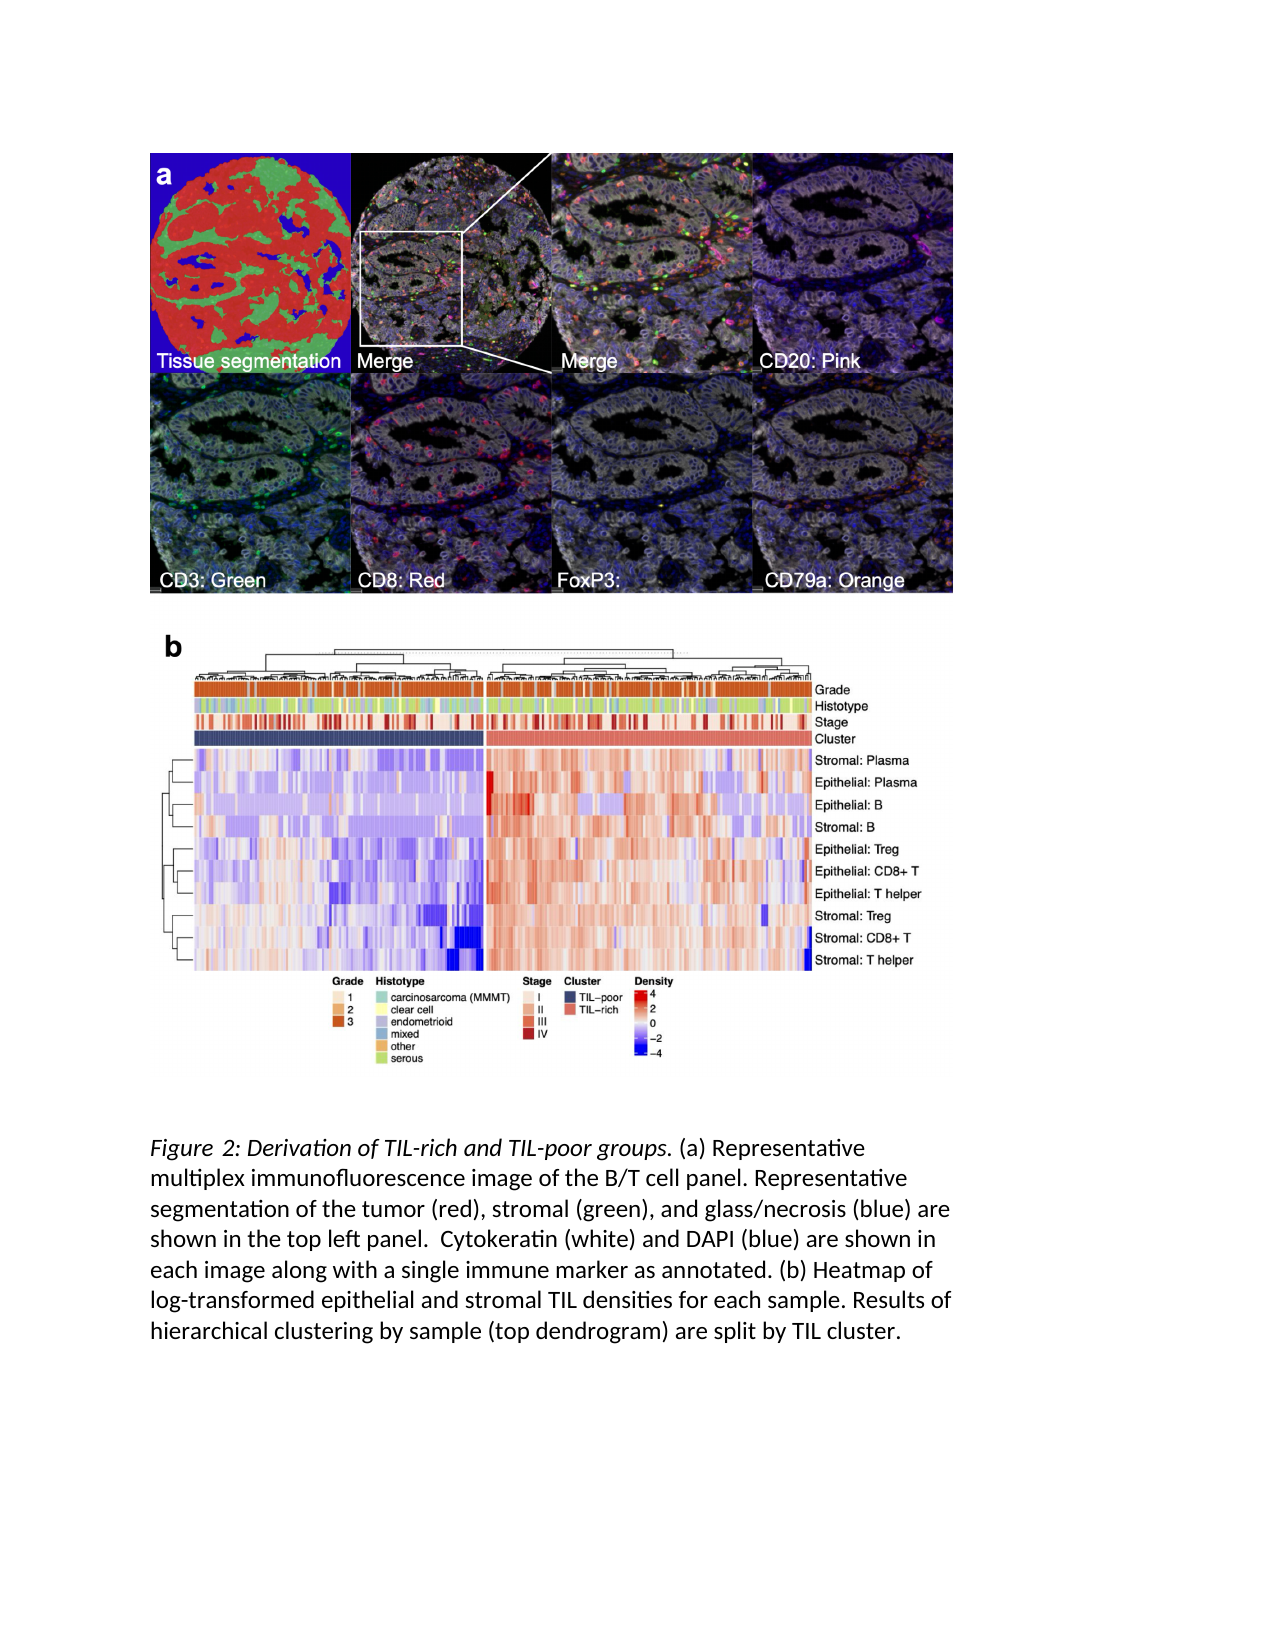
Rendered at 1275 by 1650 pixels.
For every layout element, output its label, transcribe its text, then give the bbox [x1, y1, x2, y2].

picture [150, 153, 954, 1077]
table_header Figure 2: Derivation of TIL-rich and TIL-poor groups. (a) Representative multiplex immunofluorescence image of the B/T cell panel. Representative segmentation of the tumor (red), stromal (green), and glass/necrosis (blue) are shown in the top left panel. Cytokeratin (white) and DAPI (blue) are shown in each image along with a single immune marker as annotated. (b) Heatmap of log-transformed epithelial and stromal TIL densities for each sample. Results of hierarchical clustering by sample (top dendrogram) are split by TIL cluster. [139, 150, 964, 1461]
